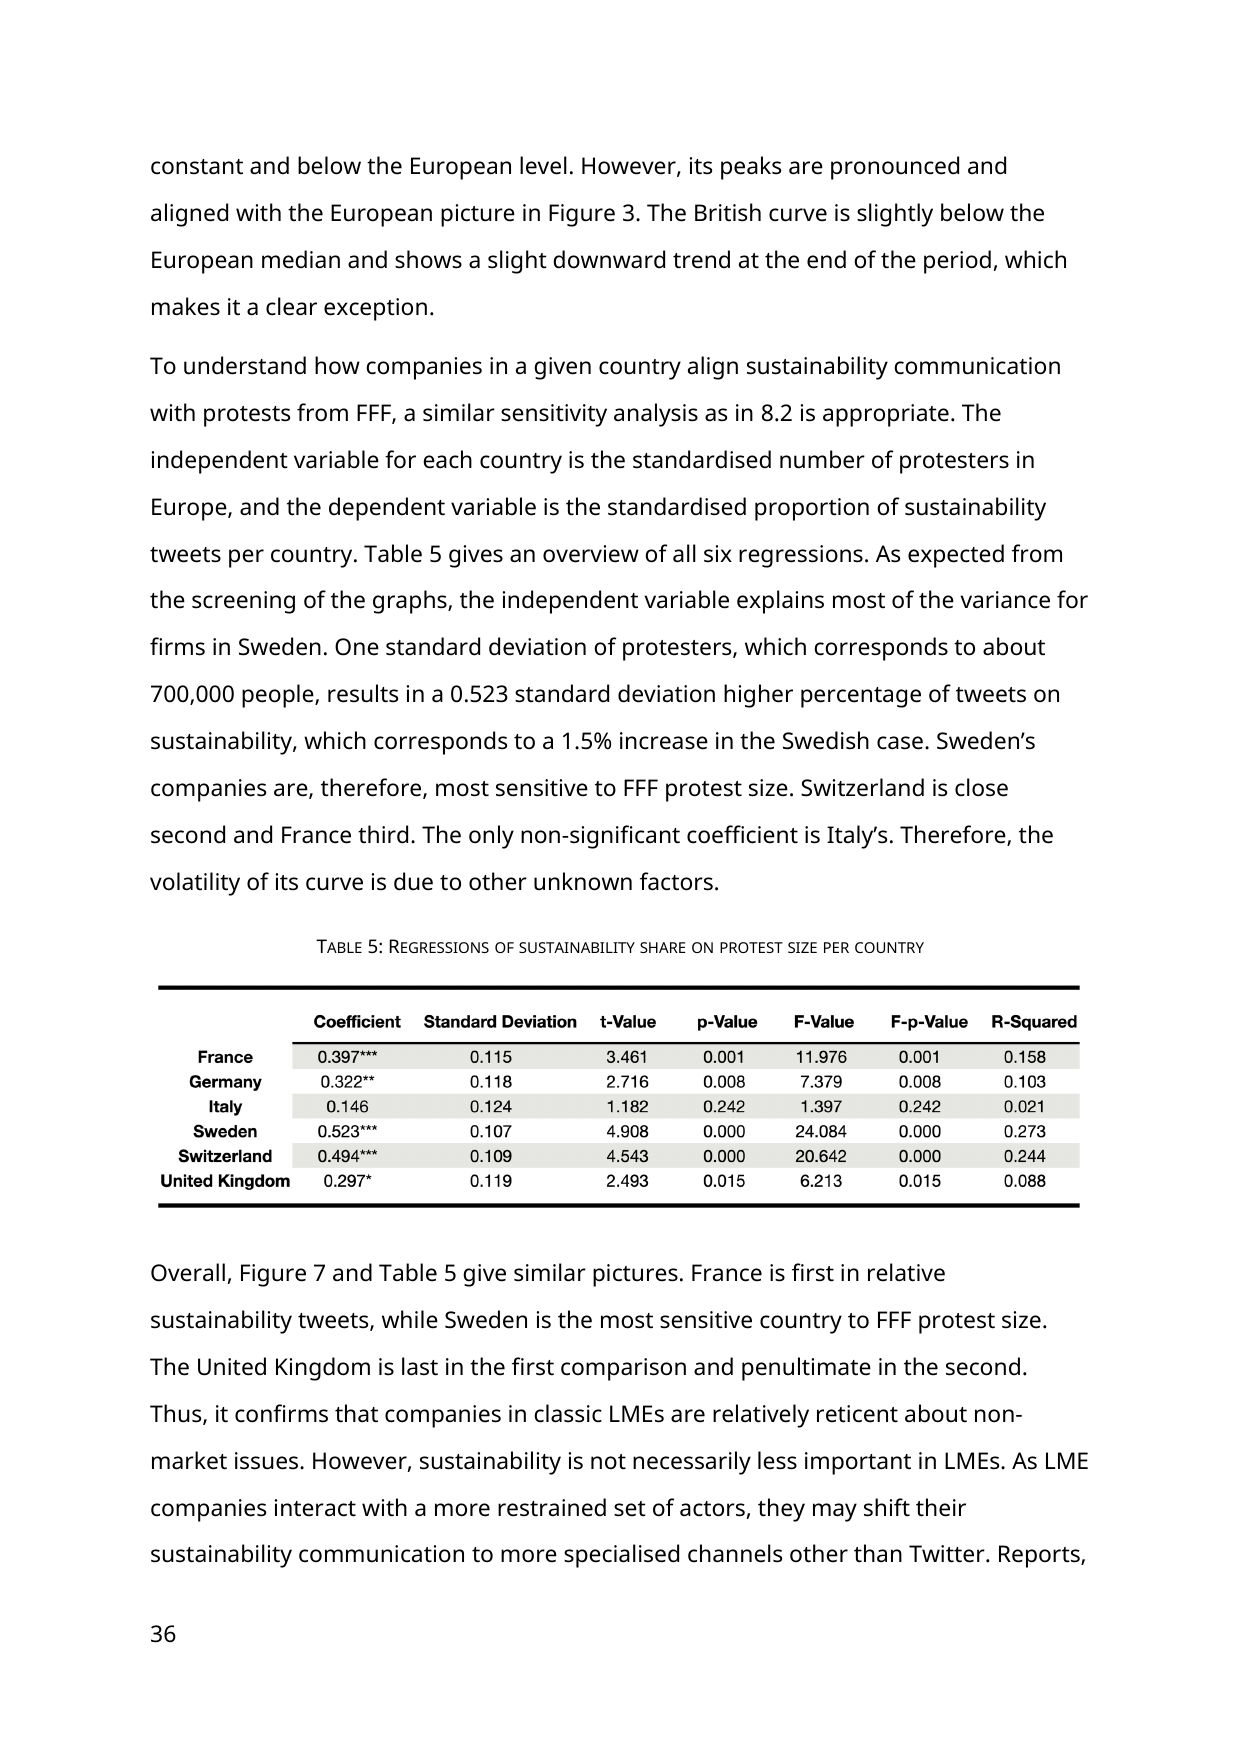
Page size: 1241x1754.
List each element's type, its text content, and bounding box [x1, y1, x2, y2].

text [150, 1257, 1090, 1570]
picture [150, 979, 1091, 1229]
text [150, 150, 1090, 322]
text To understand how companies in a given country align sustainability communication with protests from FFF, a similar sensitivity analysis as in 9.2 is appropriate. The independent variable for each country is the standardised number of protesters in Europe, and the dependent variable is the standardised proportion of sustainability tweets per country. Table 5 gives an overview of all six regressions. As expected from the screening of the graphs, the independent variable explains most of the variance for firms in Sweden. One standard deviation of protesters, which corresponds to about 700,000 people, results in a 0.523 standard deviation higher percentage of tweets on sustainability, which corresponds to a 1.5% increase in the Swedish case. Sweden’s companies are, therefore, most sensitive to FFF protest size. Switzerland is close second and France third. The only non-significant coefficient is Italy’s. Therefore, the volatility of its curve is due to other unknown factors. [150, 350, 1090, 897]
